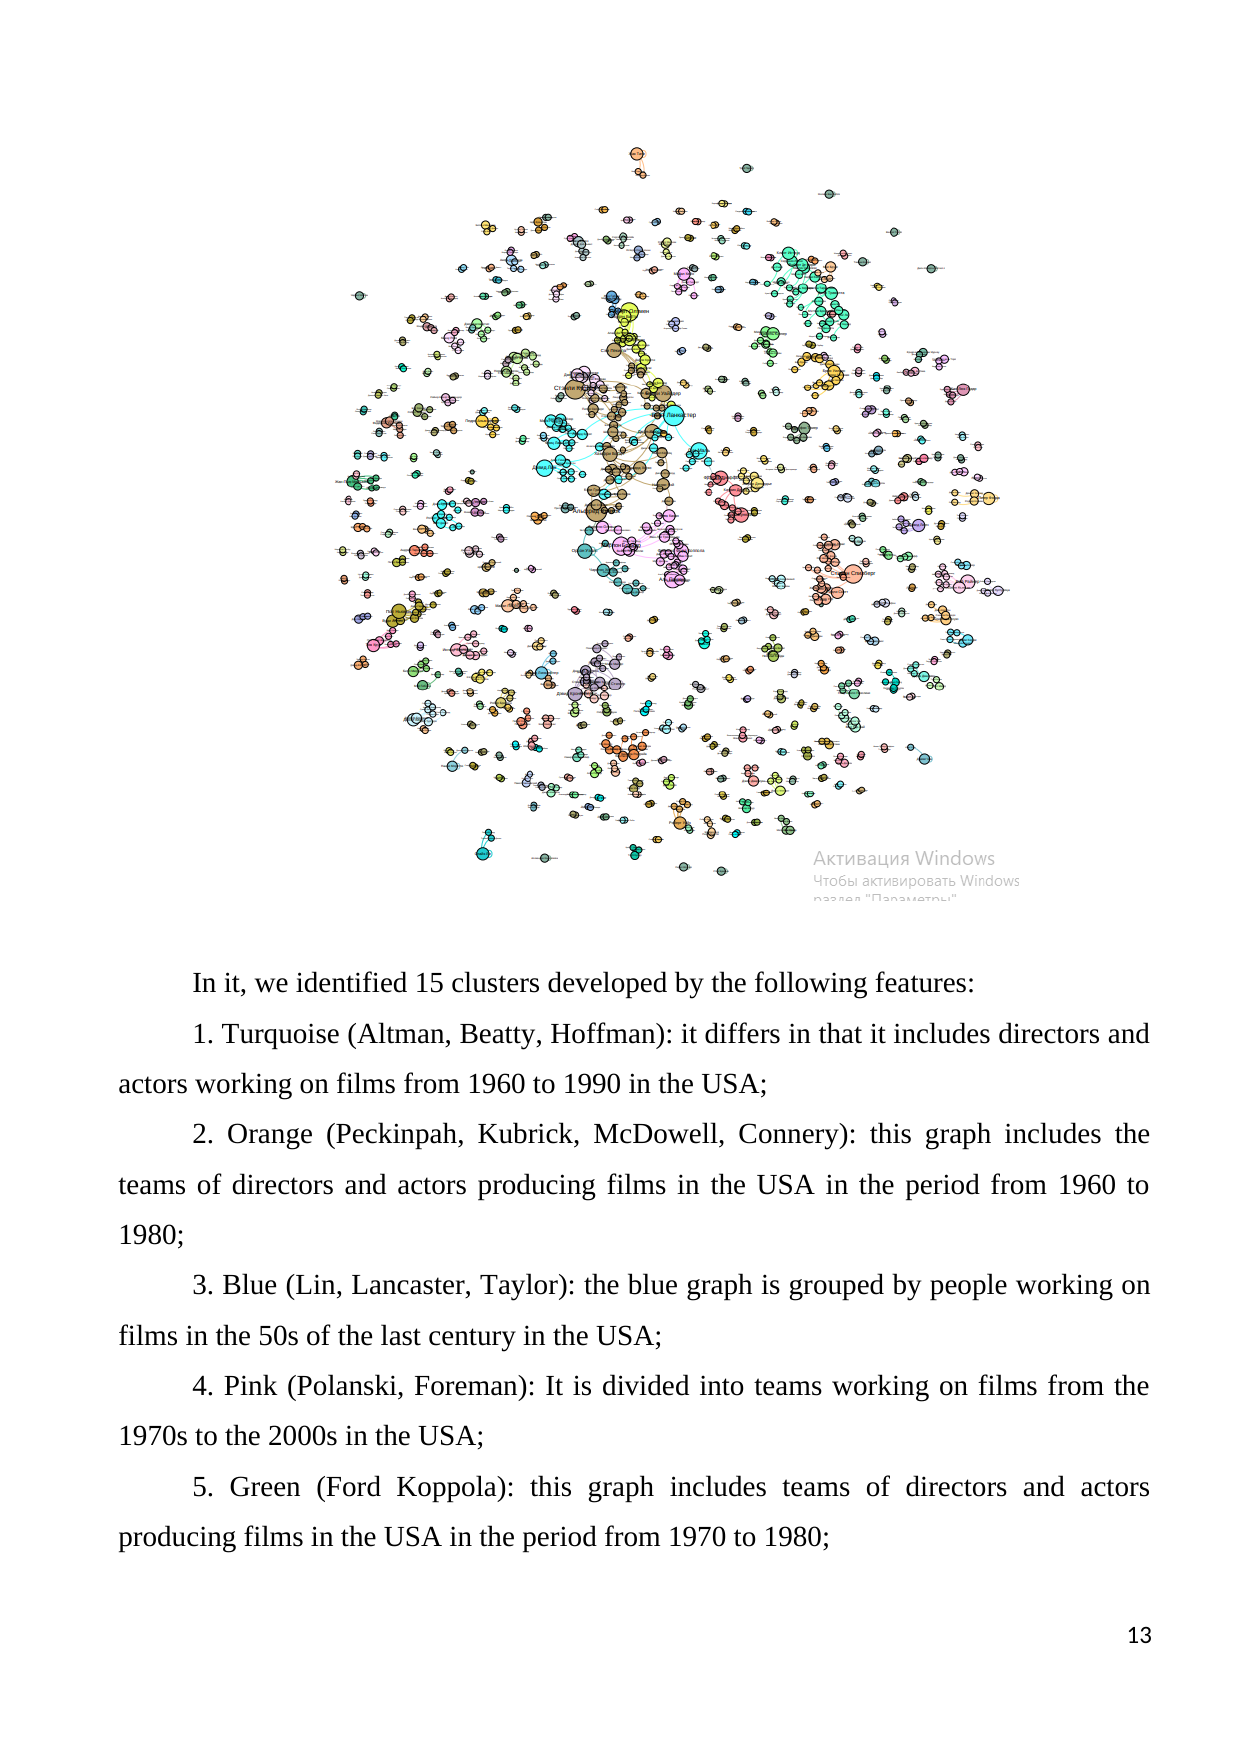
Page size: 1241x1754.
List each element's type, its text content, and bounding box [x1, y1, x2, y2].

text 1. Turquoise (Altman, Beatty, Hoffman): it differs in that it includes directors and actors working on films from 1960 to 1990 in the USA; [118, 1016, 1152, 1100]
text 5. Green (Ford Koppola): this graph includes teams of directors and actors producing films in the USA in the period from 1970 to 1980; [118, 1469, 1152, 1553]
text In it, we identified 15 clusters developed by the following features: [118, 966, 1152, 999]
text 3. Blue (Lin, Lancaster, Taylor): the blue graph is grouped by people working on films in the 50s of the last century in the USA; [118, 1267, 1152, 1351]
text 4. Pink (Polanski, Foreman): It is divided into teams working on films from the 1970s to the 2000s in the USA; [118, 1368, 1152, 1452]
picture [325, 118, 1019, 901]
text 2. Orange (Peckinpah, Kubrick, McDowell, Connery): this graph includes the teams of directors and actors producing films in the USA in the period from 1960 to 1980; [118, 1117, 1152, 1251]
